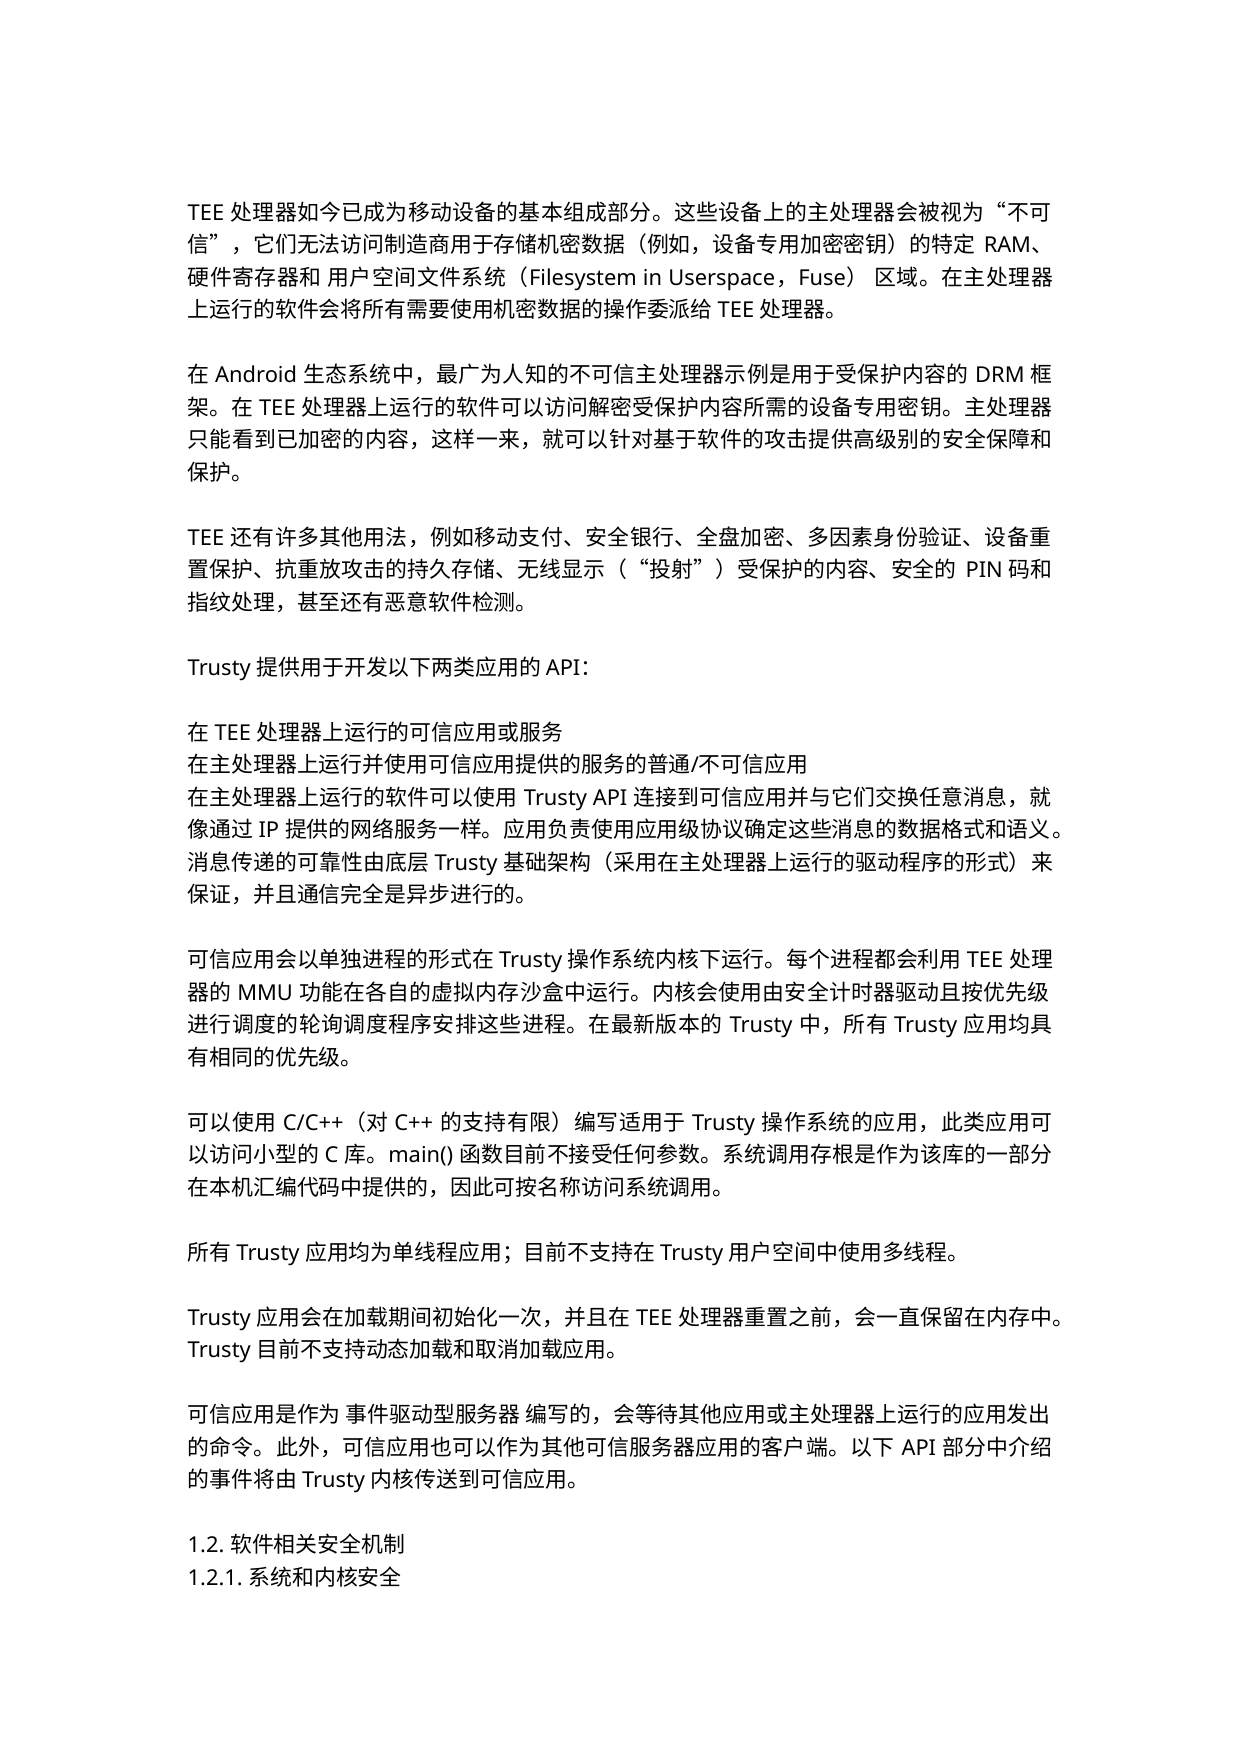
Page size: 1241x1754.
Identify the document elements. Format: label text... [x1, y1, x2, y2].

list 1.2.1. 系统和内核安全 [187, 1559, 1053, 1592]
list 所有 Trusty 应用均为单线程应用；目前不支持在 Trusty 用户空间中使用多线程。 [187, 1234, 1053, 1267]
list 在主处理器上运行的软件可以使用 Trusty API 连接到可信应用并与它们交换任意消息，就像通过 IP 提供的网络服务一样。应用负责使用应用级协议确定这些消息的数据格式和语义。消息传递的可靠性由底层 Trusty 基础架构（采用在主处理器上运行的驱动程序的形式）来保证，并且通信完全是异步进行的。 [187, 779, 1053, 909]
list 可信应用是作为 事件驱动型服务器 编写的，会等待其他应用或主处理器上运行的应用发出的命令。此外，可信应用也可以作为其他可信服务器应用的客户端。以下 API 部分中介绍的事件将由 Trusty 内核传送到可信应用。 [187, 1397, 1053, 1494]
list 可以使用 C/C++（对 C++ 的支持有限）编写适用于 Trusty 操作系统的应用，此类应用可以访问小型的 C 库。main() 函数目前不接受任何参数。系统调用存根是作为该库的一部分在本机汇编代码中提供的，因此可按名称访问系统调用。 [187, 1104, 1053, 1202]
list 1.2. 软件相关安全机制 [187, 1527, 1053, 1559]
list 在 TEE 处理器上运行的可信应用或服务 [187, 714, 1053, 747]
list Trusty 提供用于开发以下两类应用的 API： [187, 649, 1053, 682]
list Trusty 应用会在加载期间初始化一次，并且在 TEE 处理器重置之前，会一直保留在内存中。Trusty 目前不支持动态加载和取消加载应用。 [187, 1299, 1053, 1364]
list TEE 还有许多其他用法，例如移动支付、安全银行、全盘加密、多因素身份验证、设备重置保护、抗重放攻击的持久存储、无线显示（“投射”）受保护的内容、安全的 PIN 码和指纹处理，甚至还有恶意软件检测。 [187, 519, 1053, 617]
list TEE 处理器如今已成为移动设备的基本组成部分。这些设备上的主处理器会被视为“不可信”，它们无法访问制造商用于存储机密数据（例如，设备专用加密密钥）的特定 RAM、硬件寄存器和 用户空间文件系统（Filesystem in Userspace，Fuse） 区域。在主处理器上运行的软件会将所有需要使用机密数据的操作委派给 TEE 处理器。 [187, 194, 1053, 324]
list 可信应用会以单独进程的形式在 Trusty 操作系统内核下运行。每个进程都会利用 TEE 处理器的 MMU 功能在各自的虚拟内存沙盒中运行。内核会使用由安全计时器驱动且按优先级进行调度的轮询调度程序安排这些进程。在最新版本的 Trusty 中，所有 Trusty 应用均具有相同的优先级。 [187, 942, 1053, 1072]
list 在主处理器上运行并使用可信应用提供的服务的普通/不可信应用 [187, 747, 1053, 779]
list 在 Android 生态系统中，最广为人知的不可信主处理器示例是用于受保护内容的 DRM 框架。在 TEE 处理器上运行的软件可以访问解密受保护内容所需的设备专用密钥。主处理器只能看到已加密的内容，这样一来，就可以针对基于软件的攻击提供高级别的安全保障和保护。 [187, 357, 1053, 487]
